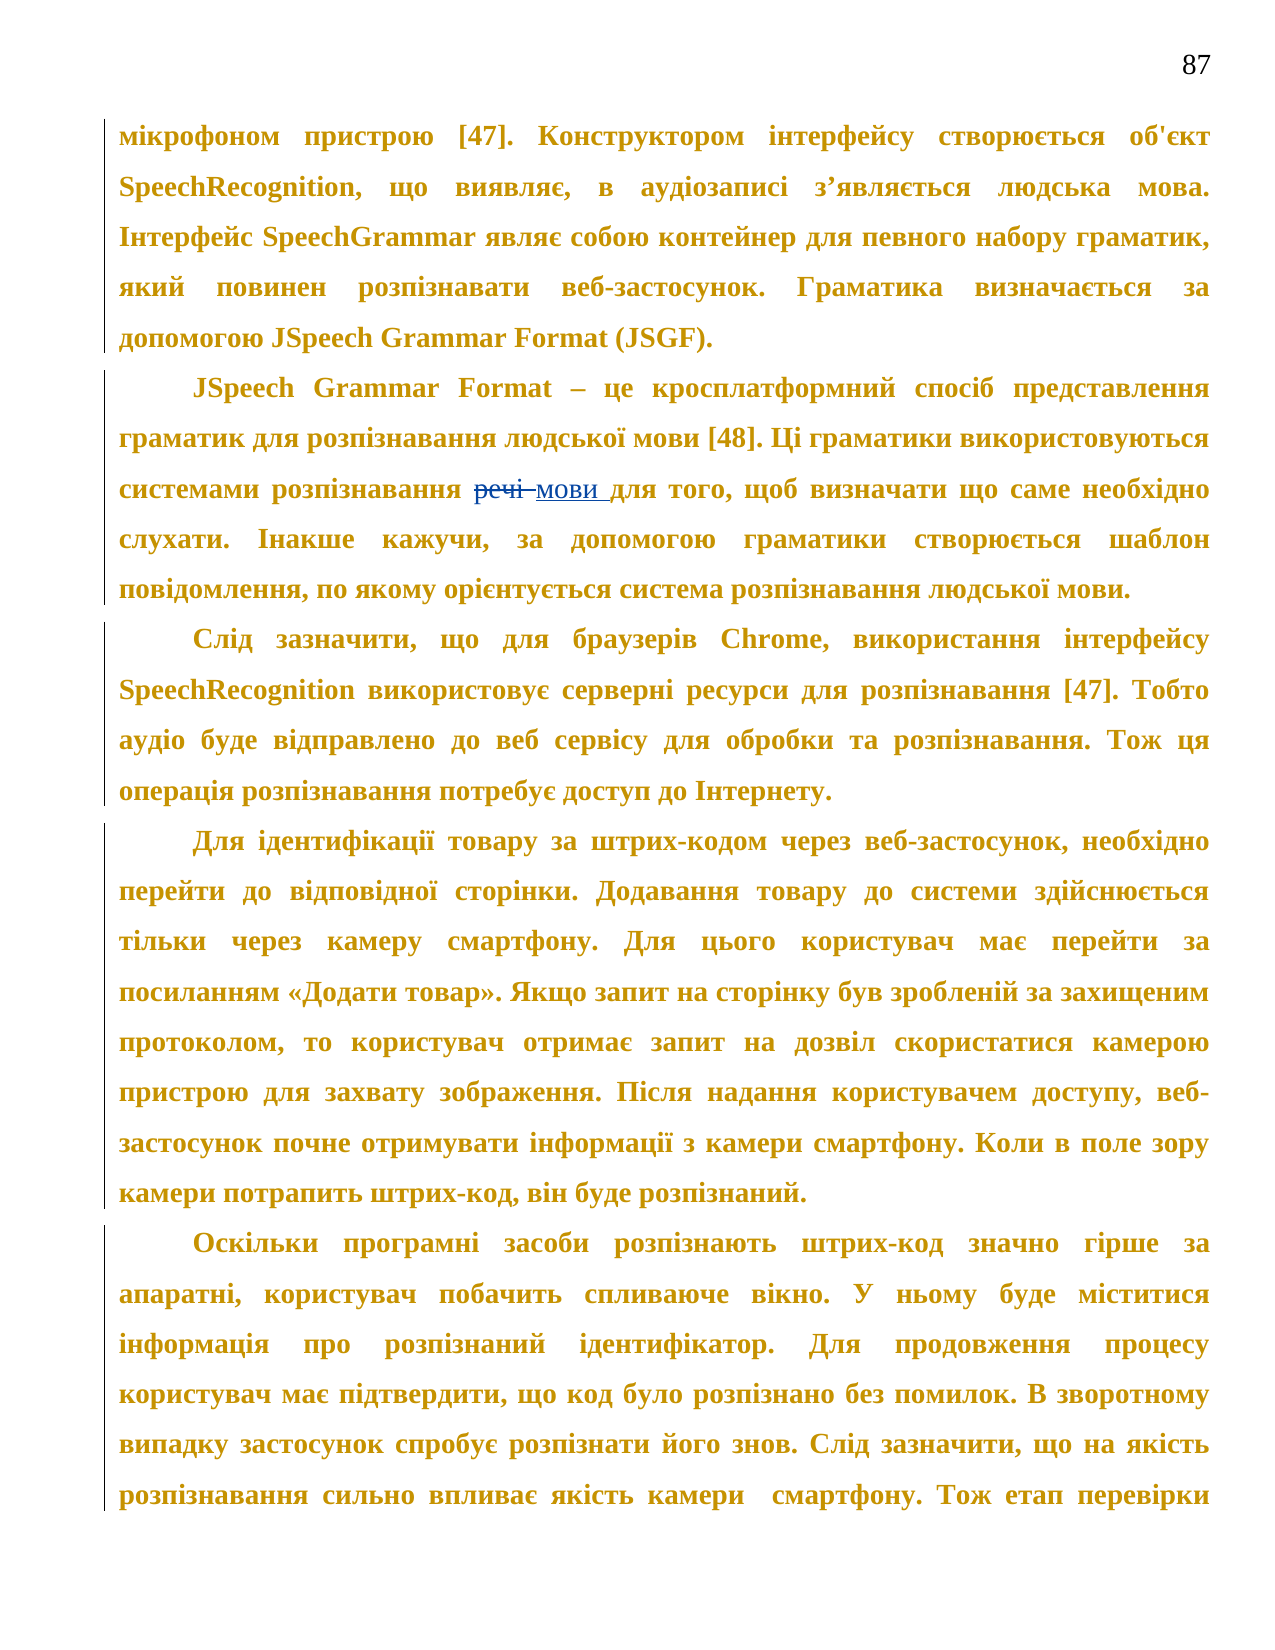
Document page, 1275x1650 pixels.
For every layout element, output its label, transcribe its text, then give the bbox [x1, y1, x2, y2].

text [118, 118, 1211, 353]
text Слід зазначити, що для браузерів Chrome, використання інтерфейсу SpeechRecognition використовує серверні ресурси для розпізнавання [47]. Тобто аудіо буде відправлено до веб сервісу для обробки та розпізнавання. Тож ця операція розпізнавання потребує доступ до Інтернету. [118, 622, 1211, 806]
text Для ідентифікації товару за штрих-кодом через веб-застосунок, необхідно перейти до відповідної сторінки. Додавання товару до системи здійснюється тільки через камеру смартфону. Для цього користувач має перейти за посиланням «Додати товар». Якщо запит на сторінку був зробленій за захищеним протоколом, то користувач отримає запит на дозвіл скористатися камерою пристрою для захвату зображення. Після надання користувачем доступу, веб-застосунок почне отримувати інформації з камери смартфону. Коли в поле зору камери потрапить штрих-код, він буде розпізнаний. [118, 823, 1211, 1209]
text JSpeech Grammar Format – це кросплатформний спосіб представлення граматик для розпізнавання людської мови [48]. Ці граматики використовуються системами розпізнавання для того, щоб визначати що саме необхідно слухати. Інакше кажучи, за допомогою граматики створюється шаблон повідомлення, по якому орієнтується система розпізнавання людської мови. [118, 370, 1211, 605]
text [118, 1225, 1211, 1511]
